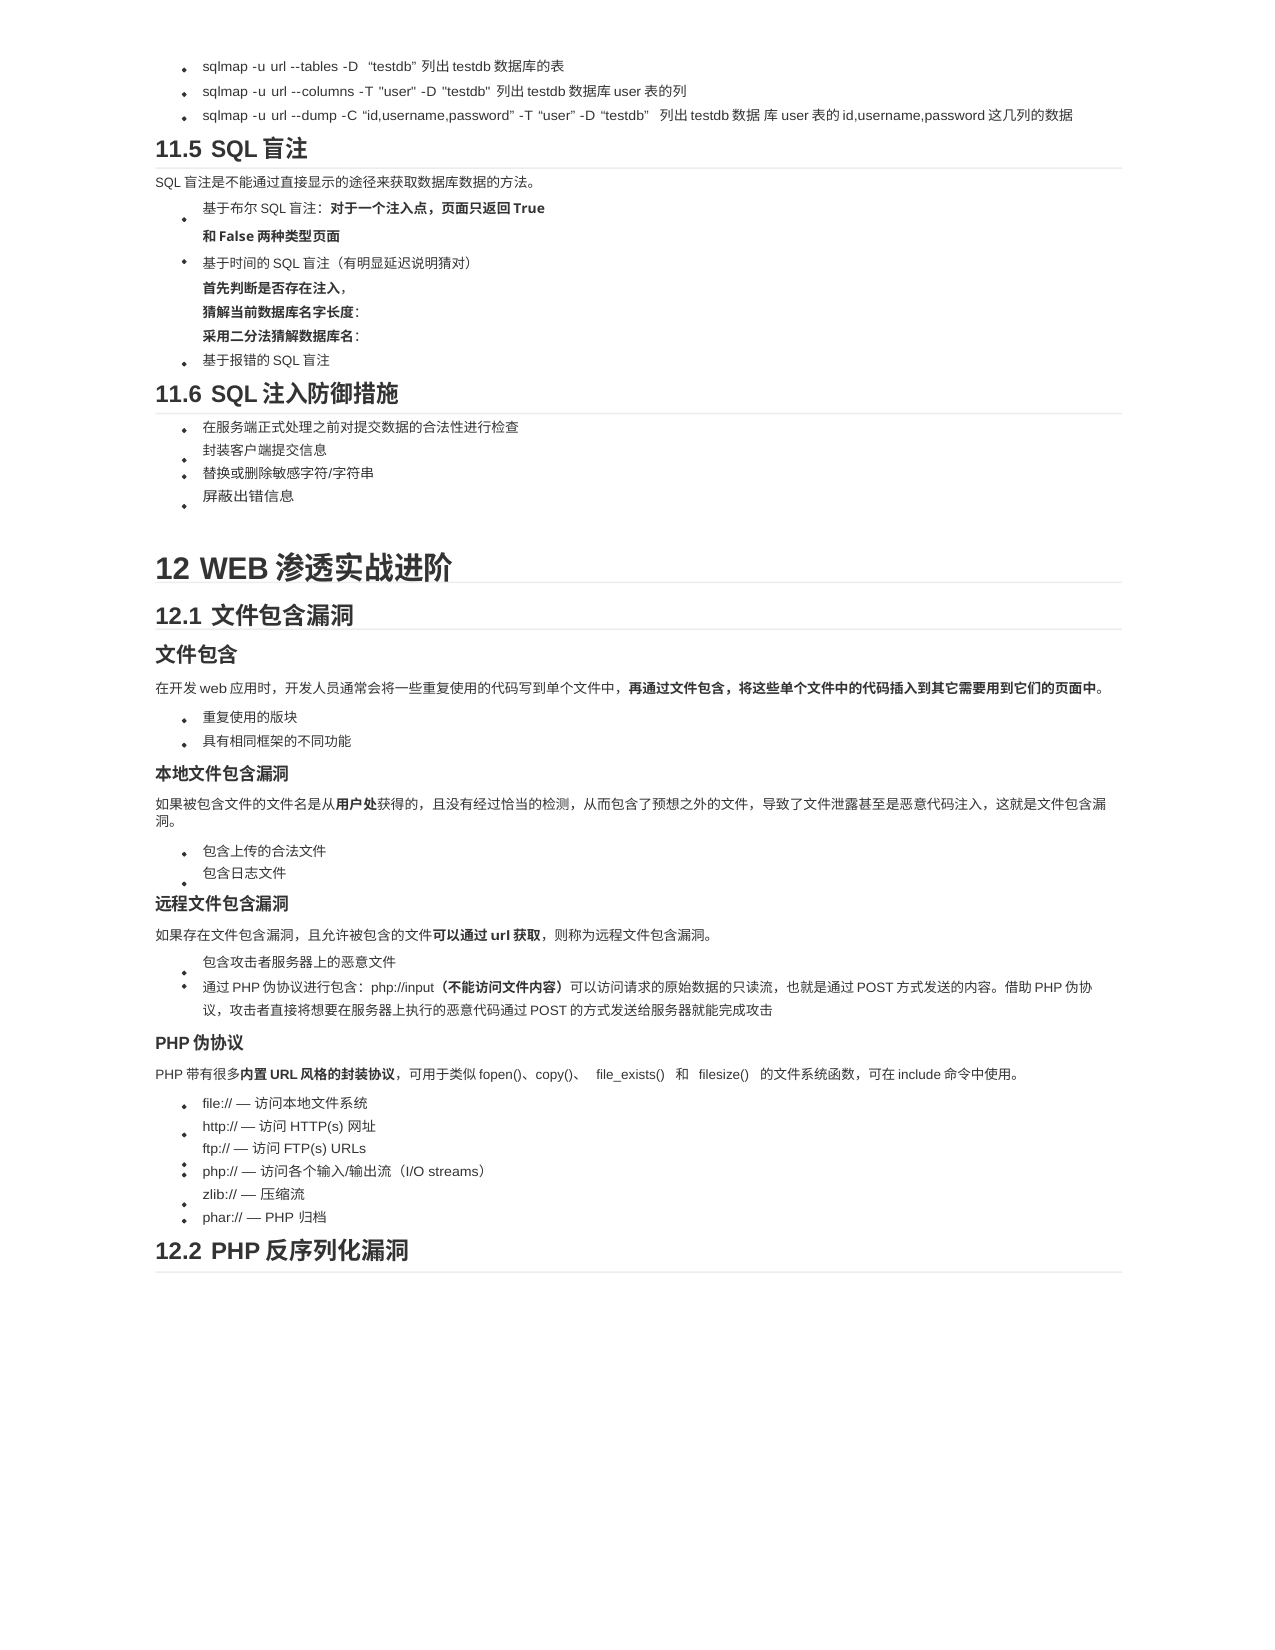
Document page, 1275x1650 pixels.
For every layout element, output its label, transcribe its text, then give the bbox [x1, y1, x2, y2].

text phar:// — PHP 归档 [202, 1207, 1135, 1227]
text 基于时间的SQL盲注（有明显延迟说明猜对） [202, 252, 1135, 273]
text php:// — 访问各个输入/输出流（I/O streams） zlib:// — 压缩流 [202, 1161, 501, 1204]
text 首先判断是否存在注入， [202, 277, 1135, 297]
subtitle 远程文件包含漏洞 [155, 890, 1135, 916]
text sqlmap -u url --columns -T "user" -D "testdb" 列出testdb数据库user表的列 [202, 80, 1135, 100]
text 基于报错的SQL盲注 [202, 350, 1135, 370]
text 如果存在文件包含漏洞，且允许被包含的文件可以通过url获取，则称为远程文件包含漏洞。包含攻击者服务器上的恶意文件 [155, 925, 724, 971]
subtitle SQL盲注 [155, 129, 1135, 164]
text file:// — 访问本地文件系统 http:// — 访问 HTTP(s) 网址 ftp:// — 访问 FTP(s) URLs [202, 1093, 378, 1157]
text 如果被包含文件的文件名是从用户处获得的，且没有经过恰当的检测，从而包含了预想之外的文件，导致了文件泄露甚至是恶意代码注入，这就是文件包含漏洞。 [155, 796, 1113, 830]
text 替换或删除敏感字符/字符串屏蔽出错信息 [202, 463, 377, 505]
subtitle SQL注入防御措施 [155, 375, 1135, 409]
subtitle 文件包含漏洞 [155, 590, 1135, 633]
subtitle 文件包含 [155, 638, 1135, 669]
text sqlmap -u url --dump -C “id,username,password” -T “user” -D “testdb” 列出testdb数据 库user表的id,username,password这几列的数据 [202, 105, 1135, 124]
text sqlmap -u url --tables -D “testdb” 列出testdb数据库的表 [202, 56, 1135, 76]
subtitle PHP伪协议 [155, 1029, 1135, 1055]
text PHP带有很多内置URL风格的封装协议，可用于类似fopen()、copy()、 file_exists() 和 filesize() 的文件系统函数，可在include命令中使用。 [155, 1064, 1135, 1083]
text 具有相同框架的不同功能 [202, 731, 1135, 751]
text 重复使用的版块 [202, 707, 1135, 726]
text 议，攻击者直接将想要在服务器上执行的恶意代码通过POST的方式发送给服务器就能完成攻击 [202, 997, 1135, 1021]
subtitle WEB渗透实战进阶 [155, 534, 1135, 590]
subtitle 本地文件包含漏洞 [155, 759, 1135, 785]
subtitle PHP反序列化漏洞 [155, 1232, 1135, 1266]
text SQL盲注是不能通过直接显示的途径来获取数据库数据的方法。基于布尔SQL盲注：对于一个注入点，页面只返回True和False两种类型页面 [155, 171, 547, 245]
text 通过PHP伪协议进行包含：php://input（不能访问文件内容）可以访问请求的原始数据的只读流，也就是通过POST方式发送的内容。借助PHP伪协 [202, 979, 1135, 997]
text 猜解当前数据库名字长度： [202, 302, 1135, 321]
text 在开发web应用时，开发人员通常会将一些重复使用的代码写到单个文件中，再通过文件包含，将这些单个文件中的代码插入到其它需要用到它们的页面中。 [155, 679, 1098, 697]
text 包含上传的合法文件包含日志文件 [202, 840, 329, 883]
text 在服务端正式处理之前对提交数据的合法性进行检查封装客户端提交信息 [202, 417, 526, 459]
text 采用二分法猜解数据库名： [202, 326, 1135, 345]
